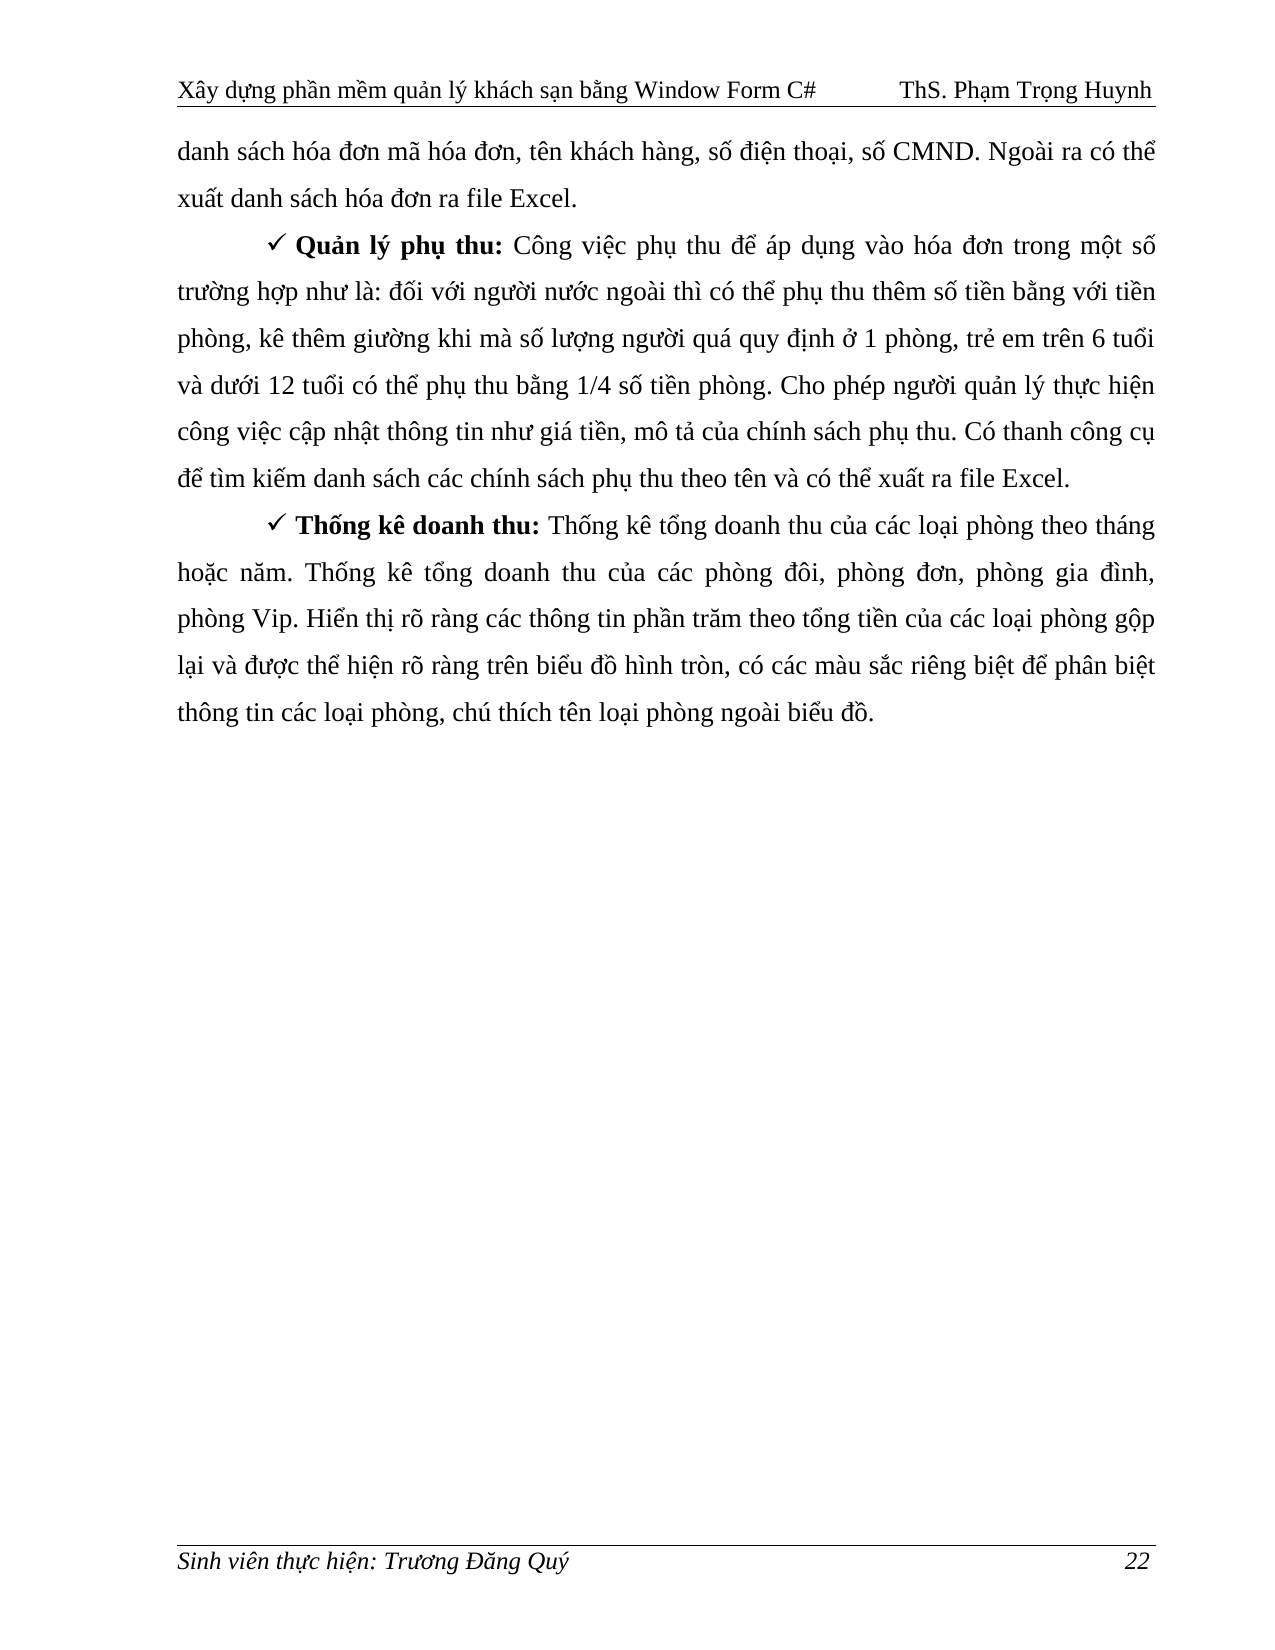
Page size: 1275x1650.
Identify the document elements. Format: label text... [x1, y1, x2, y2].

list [177, 135, 1156, 213]
list Thống kê doanh thu: Thống kê tổng doanh thu của các loại phòng theo tháng hoặc năm. Thống kê tổng doanh thu của các phòng đôi, phòng đơn, phòng gia đình, phòng Vip. Hiển thị rõ ràng các thông tin phần trăm theo tổng tiền của các loại phòng gộp lại và được thể hiện rõ ràng trên biểu đồ hình tròn, có các màu sắc riêng biệt để phân biệt thông tin các loại phòng, chú thích tên loại phòng ngoài biểu đồ. [177, 509, 1156, 727]
list Quản lý phụ thu: Công việc phụ thu để áp dụng vào hóa đơn trong một số trường hợp như là: đối với người nước ngoài thì có thể phụ thu thêm số tiền bằng với tiền phòng, kê thêm giường khi mà số lượng người quá quy định ở 1 phòng, trẻ em trên 6 tuổi và dưới 12 tuổi có thể phụ thu bằng 1/4 số tiền phòng. Cho phép người quản lý thực hiện công việc cập nhật thông tin như giá tiền, mô tả của chính sách phụ thu. Có thanh công cụ để tìm kiếm danh sách các chính sách phụ thu theo tên và có thể xuất ra file Excel. [177, 229, 1156, 493]
